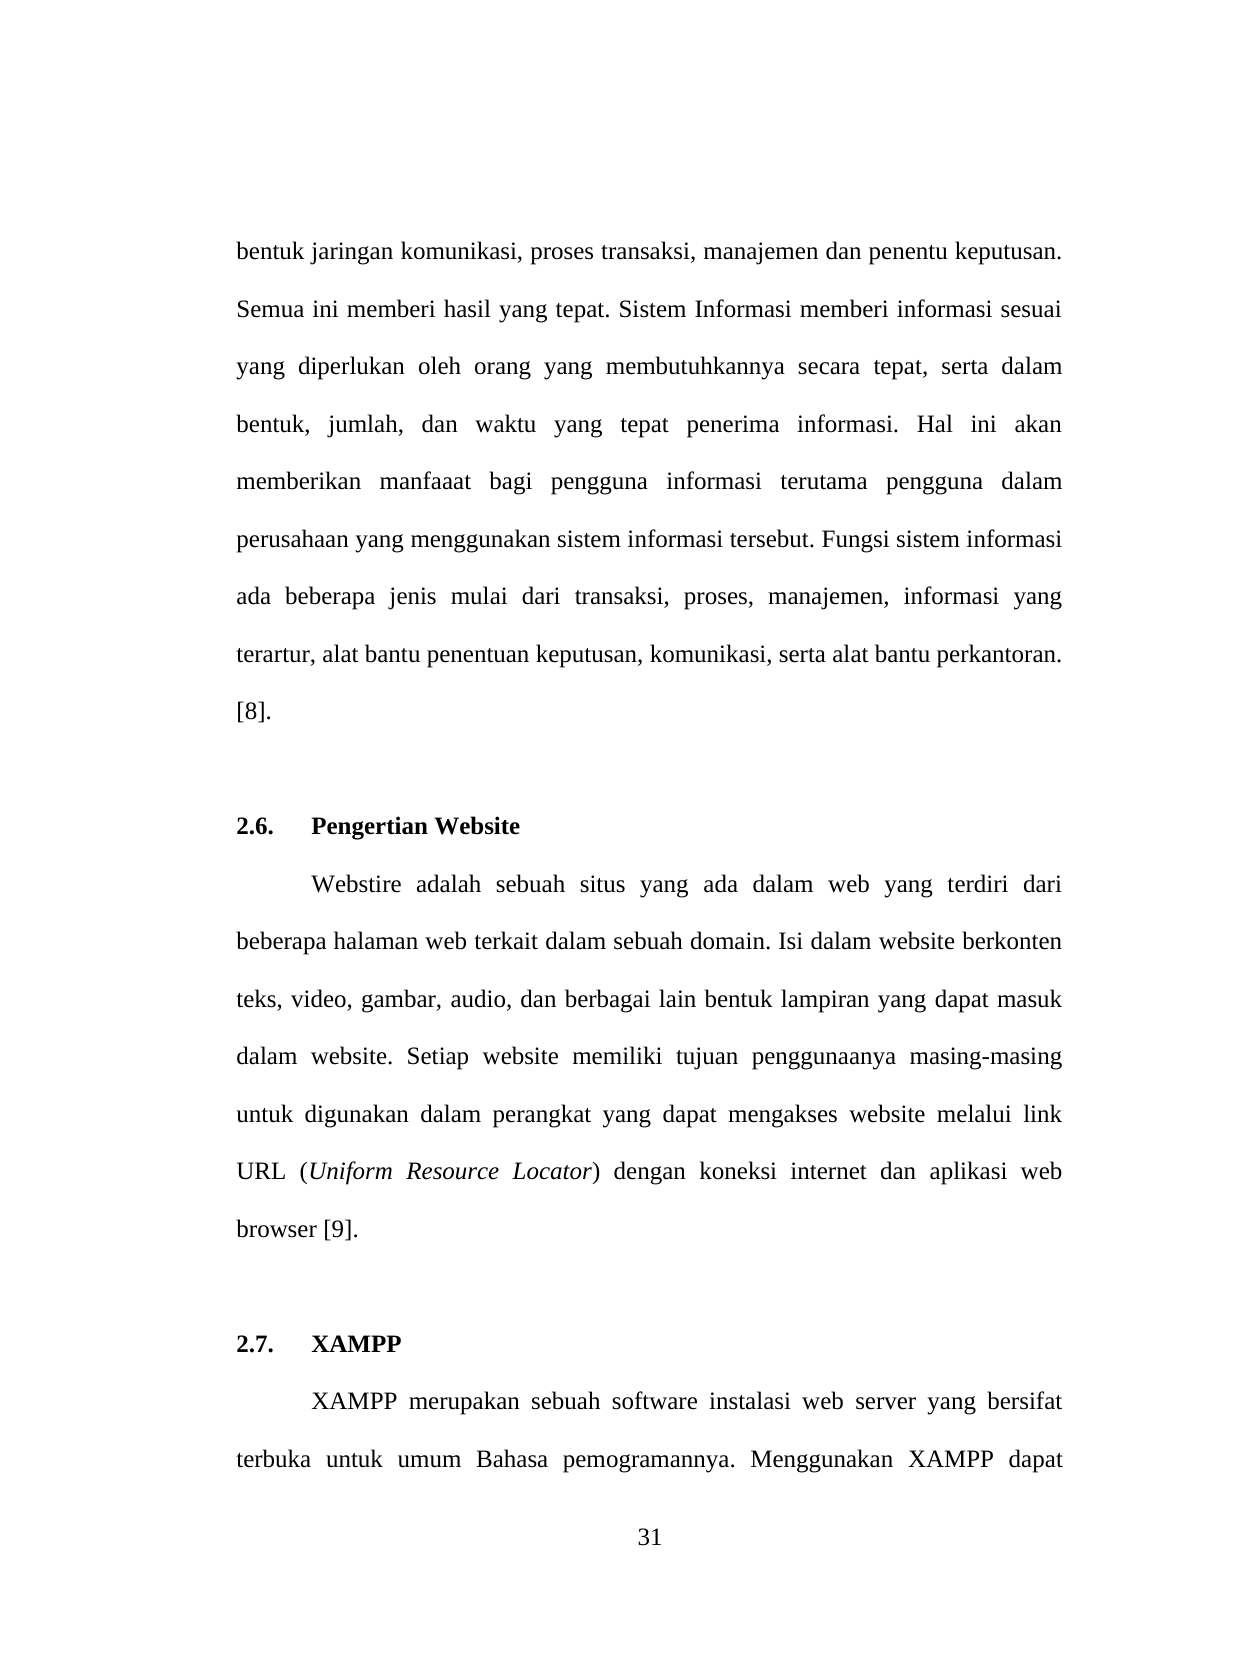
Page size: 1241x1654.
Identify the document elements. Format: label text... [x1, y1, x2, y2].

text Pengertian Website [236, 811, 1063, 840]
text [236, 1386, 1063, 1472]
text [236, 236, 1063, 725]
text Webstire adalah sebuah situs yang ada dalam web yang terdiri dari beberapa halaman web terkait dalam sebuah domain. Isi dalam website berkonten teks, video, gambar, audio, dan berbagai lain bentuk lampiran yang dapat masuk dalam website. Setiap website memiliki tujuan penggunaanya masing-masing untuk digunakan dalam perangkat yang dapat mengakses website melalui link URL (Uniform Resource Locator) dengan koneksi internet dan aplikasi web browser . [236, 869, 1063, 1242]
text XAMPP [236, 1329, 1063, 1357]
